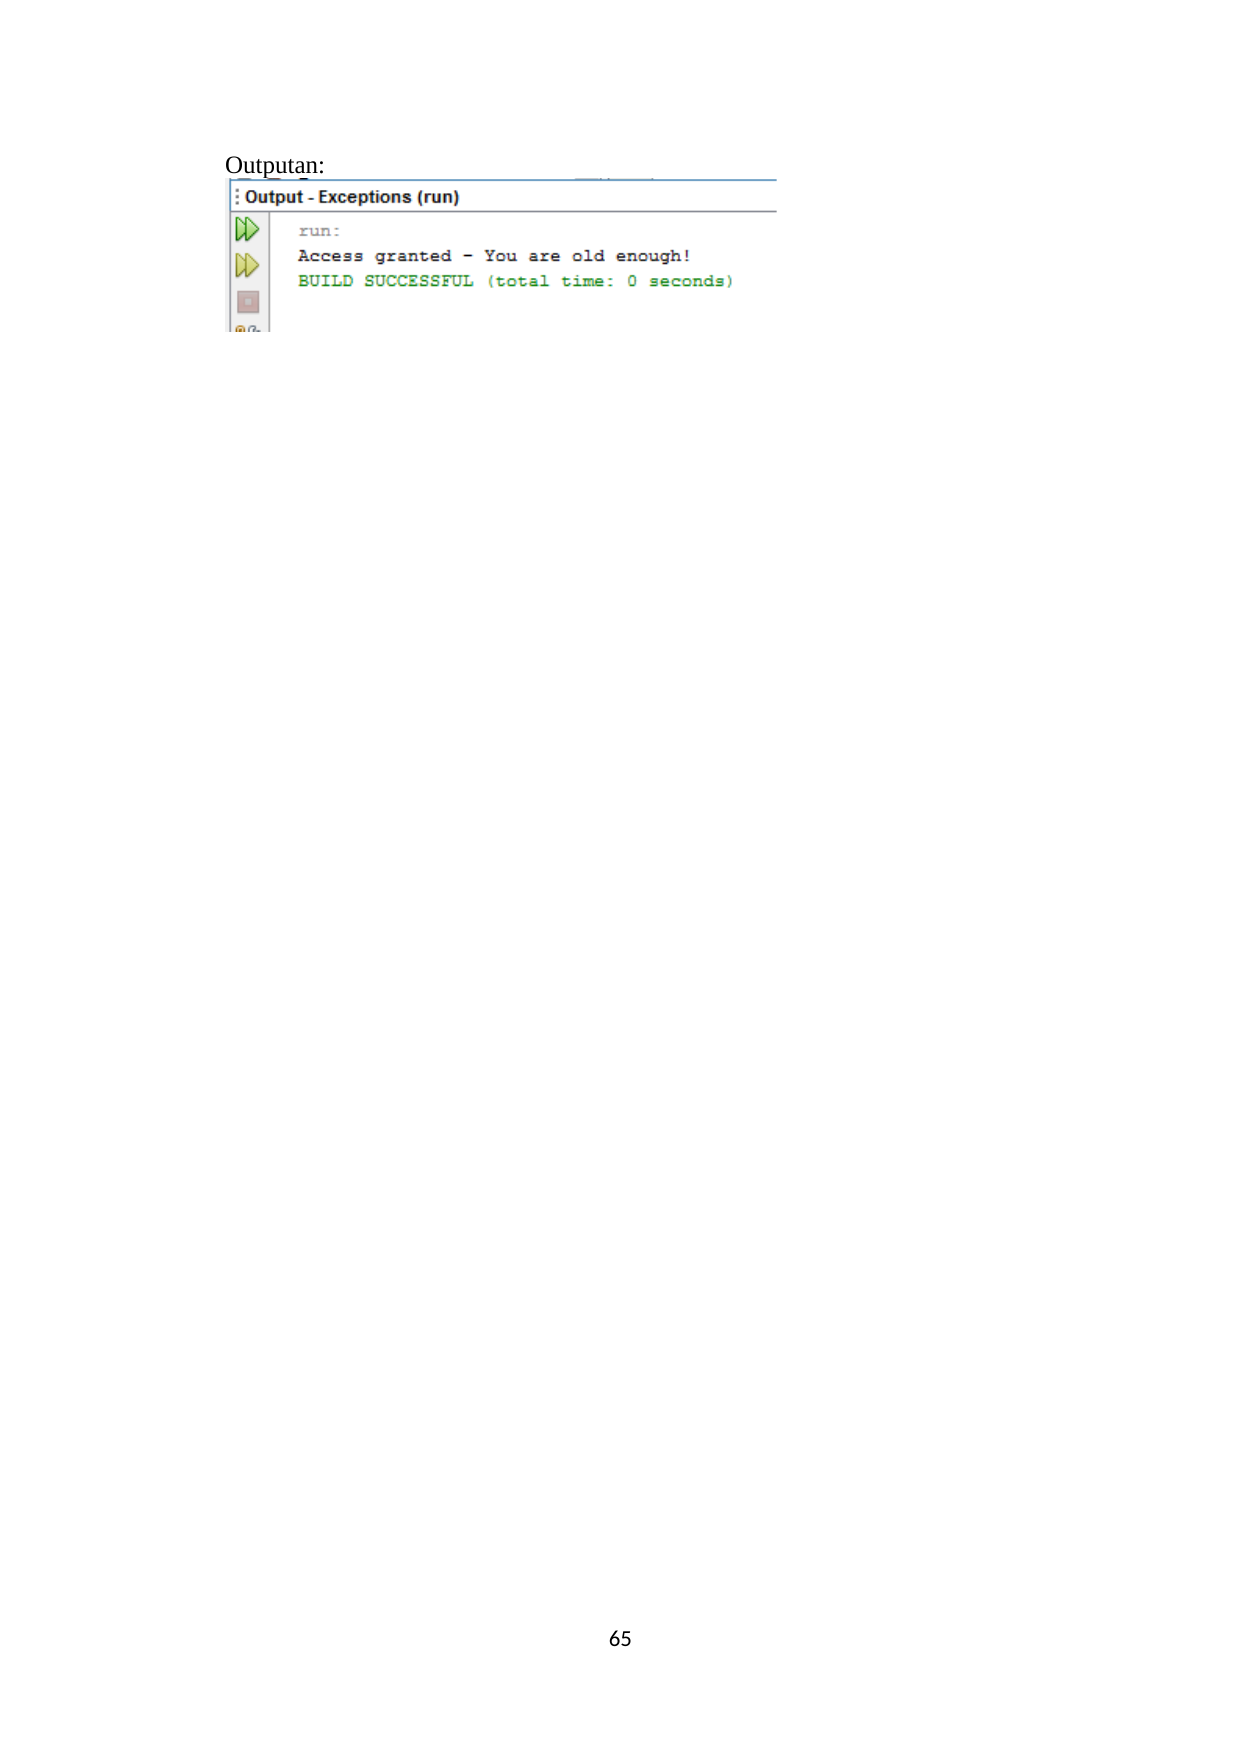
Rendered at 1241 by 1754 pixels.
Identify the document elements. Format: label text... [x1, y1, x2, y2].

list Outputan: [225, 150, 1090, 179]
picture [225, 178, 777, 332]
